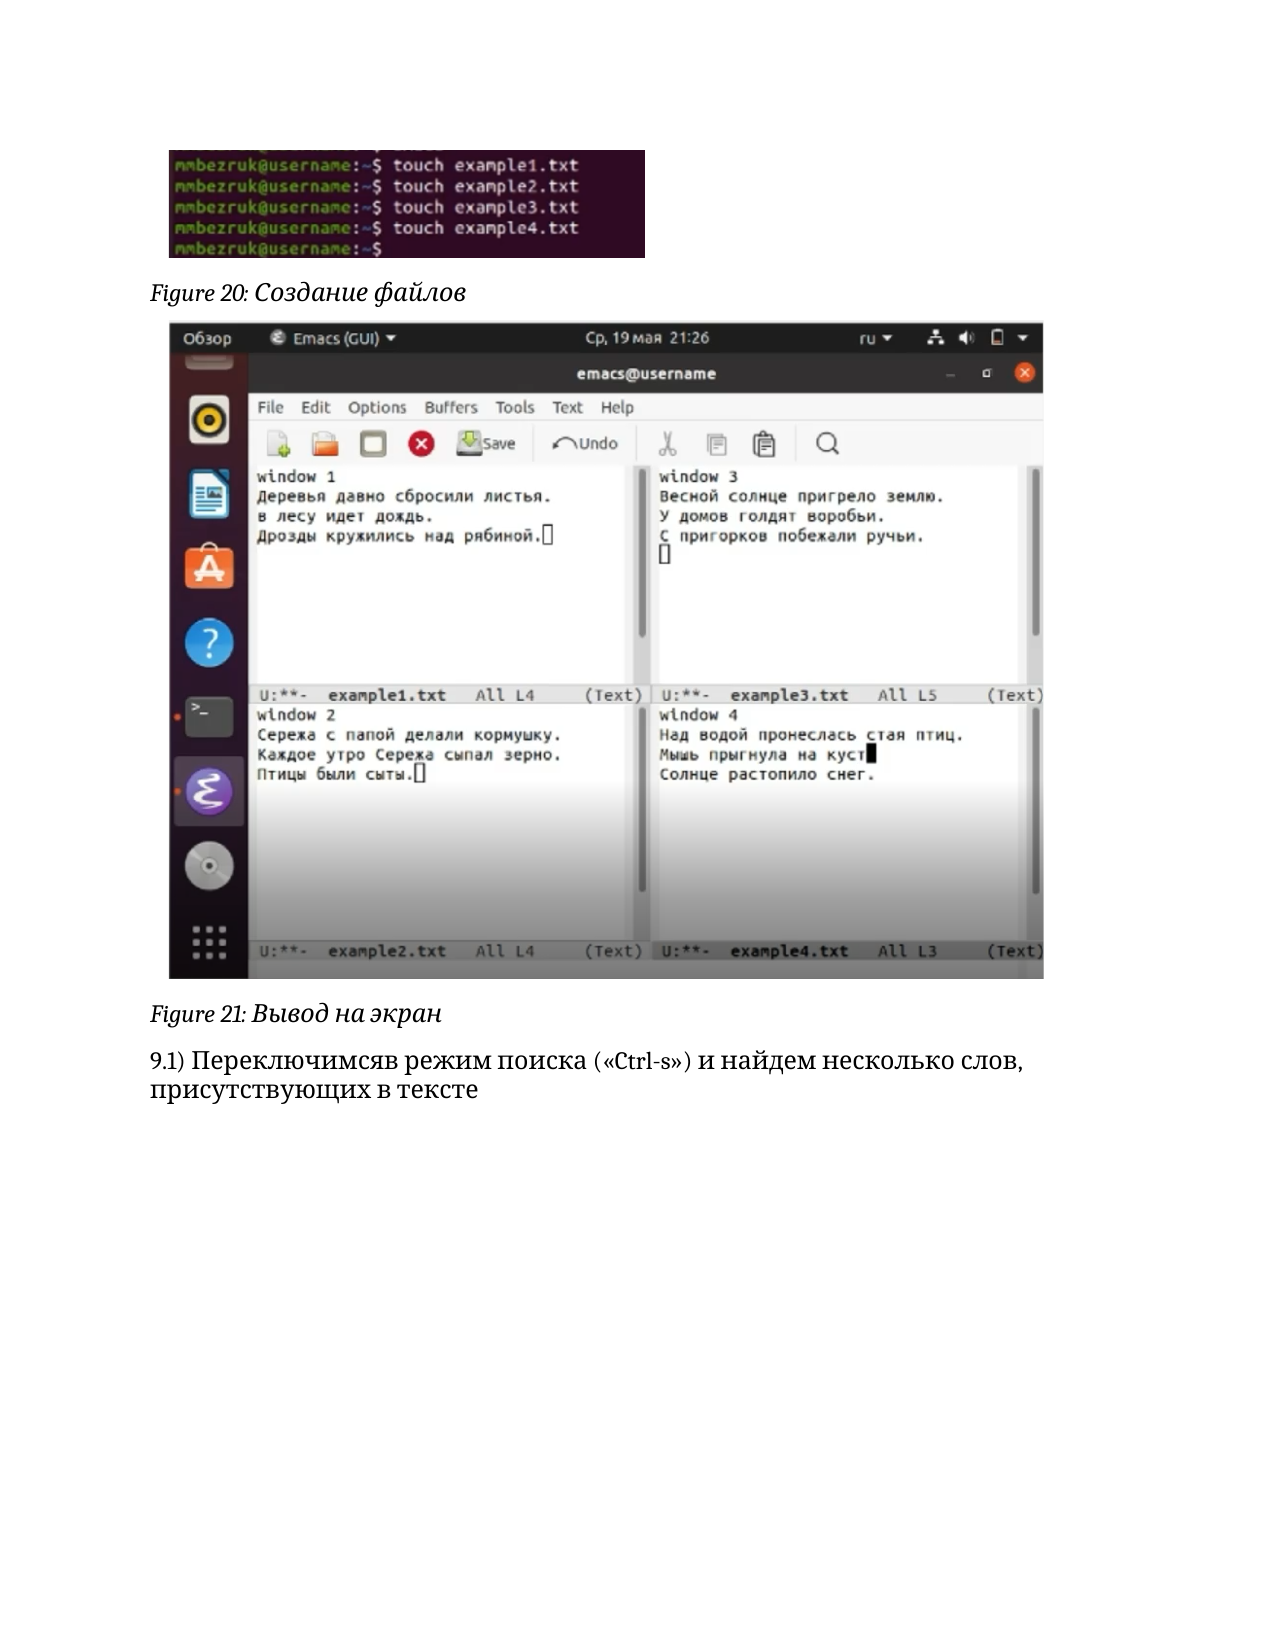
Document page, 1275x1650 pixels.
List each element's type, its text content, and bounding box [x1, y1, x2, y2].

text 9.1) Переключимсяв режим поиска («Ctrl-s») и найдем несколько слов, присутствующих в тексте [150, 1047, 1125, 1104]
text Figure 21: Вывод на экран [150, 999, 1125, 1028]
picture [168, 150, 645, 258]
picture [168, 320, 1044, 979]
text Figure 20: Создание файлов [150, 279, 1125, 308]
